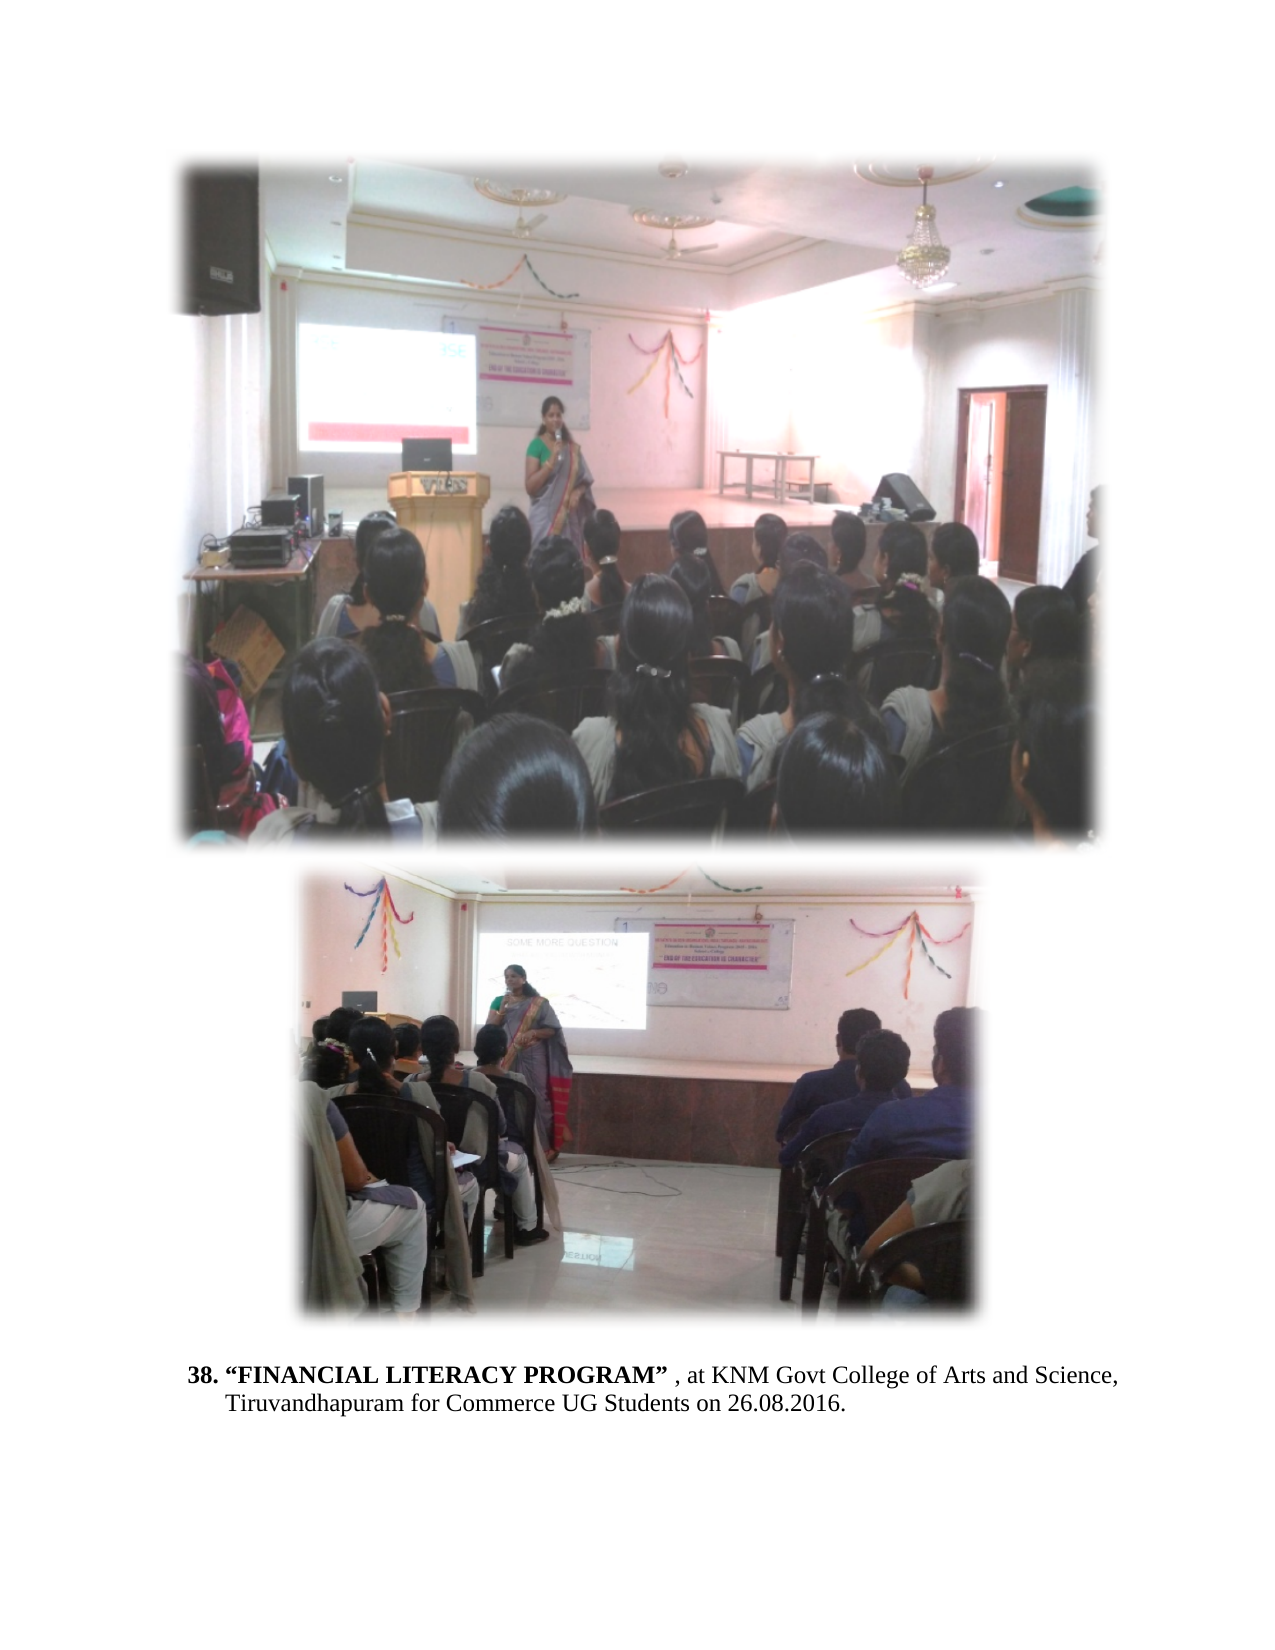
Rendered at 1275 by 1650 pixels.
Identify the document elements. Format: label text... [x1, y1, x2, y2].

picture [315, 887, 964, 1302]
list “FINANCIAL LITERACY PROGRAM” , at KNM Govt College of Arts and Science, Tiruvandhapuram for Commerce UG Students on 26.08.2016. [187, 1360, 1125, 1417]
